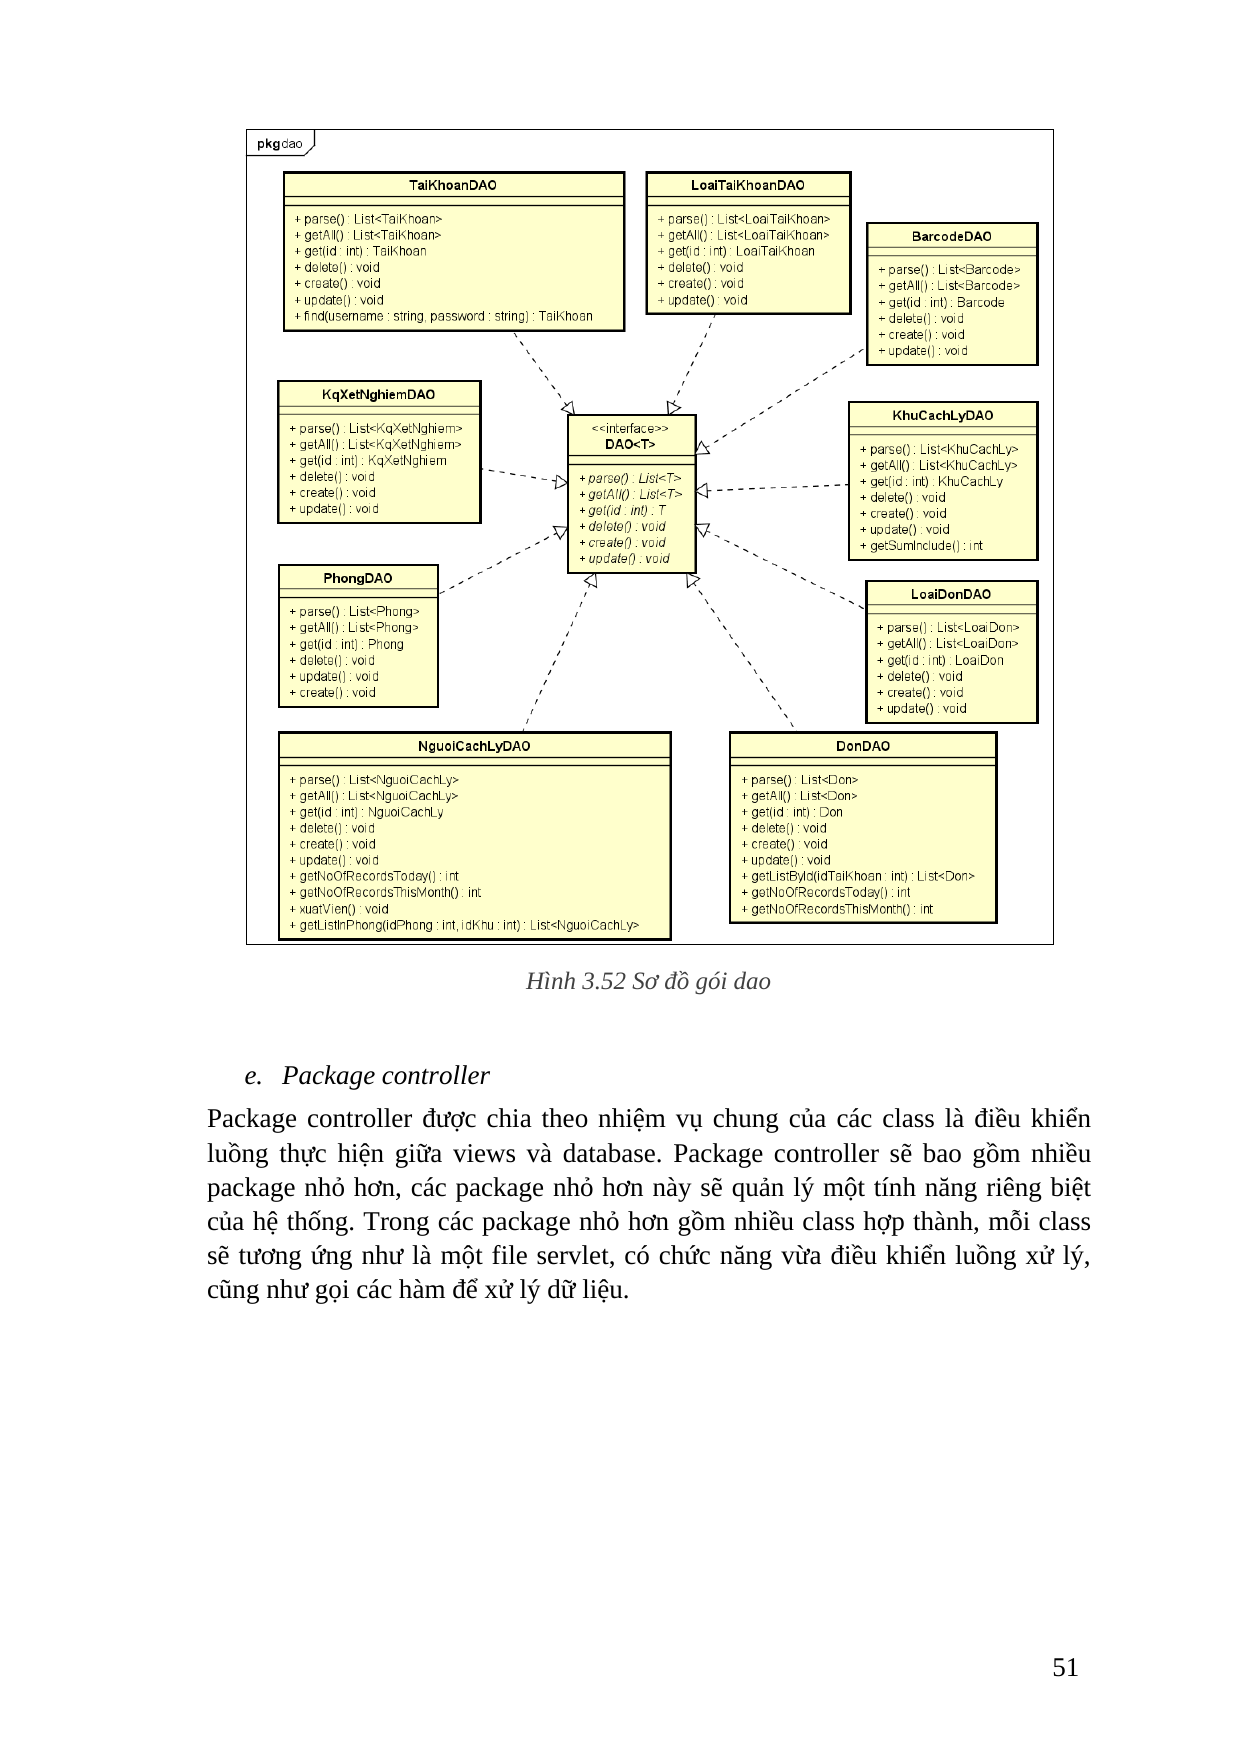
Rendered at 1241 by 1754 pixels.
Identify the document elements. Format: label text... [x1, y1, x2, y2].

list Package controller [244, 1059, 1092, 1090]
picture [235, 118, 1064, 954]
text Package controller được chia theo nhiệm vụ chung của các class là điều khiển luồng thực hiện giữa views và database. Package controller sẽ bao gồm nhiều package nhỏ hơn, các package nhỏ hơn này sẽ quản lý một tính năng riêng biệt của hệ thống. Trong các package nhỏ hơn gồm nhiều class hợp thành, mỗi class sẽ tương ứng như là một file servlet, có chức năng vừa điều khiển luồng xử lý, cũng như gọi các hàm để xử lý dữ liệu. [207, 1102, 1092, 1304]
